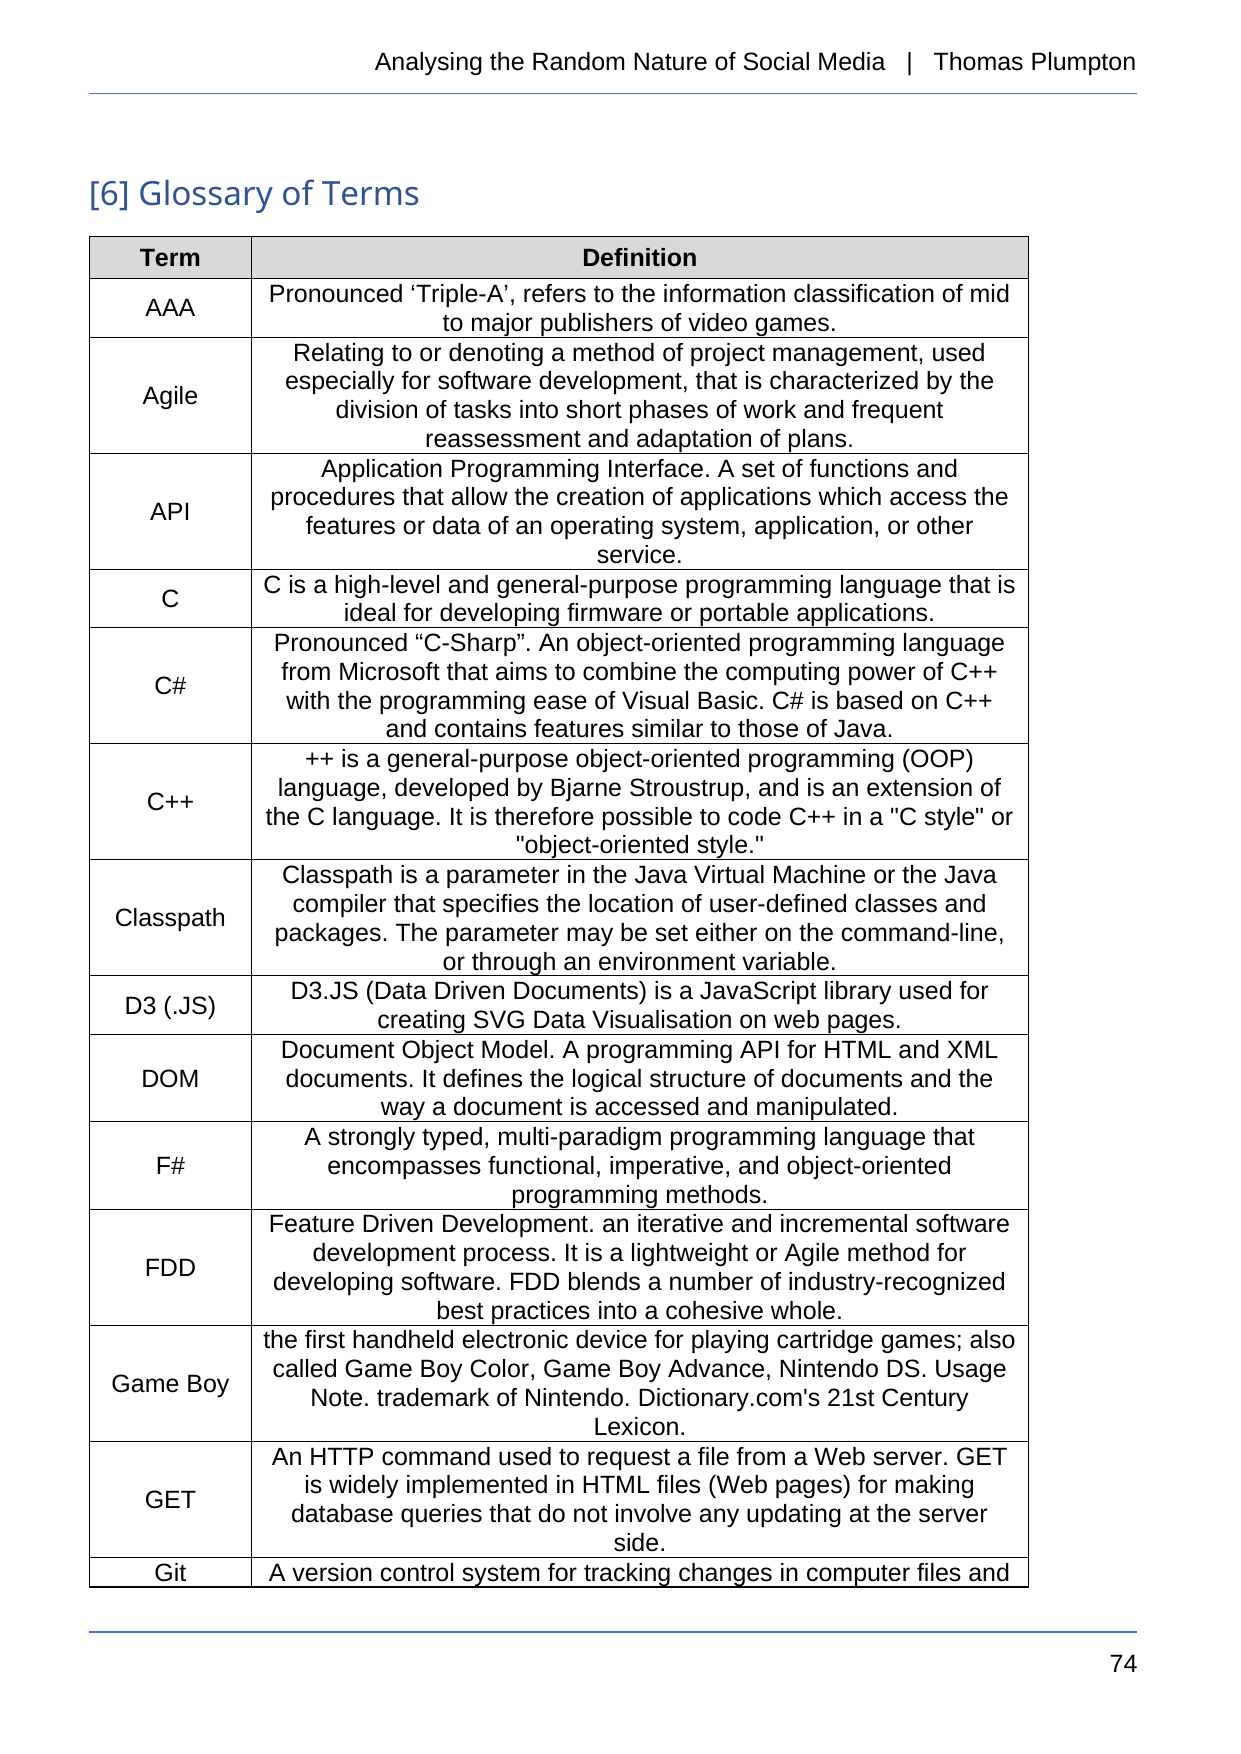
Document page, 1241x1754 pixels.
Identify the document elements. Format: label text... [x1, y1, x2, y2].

table_cell ++ is a general-purpose object-oriented programming (OOP) language, developed by Bjarne Stroustrup, and is an extension of the C language. It is therefore possible to code C++ in a "C style" or "object-oriented style." [252, 744, 1028, 859]
table_header Definition [252, 237, 1028, 278]
table_cell C [90, 570, 251, 627]
table_cell Feature Driven Development. an iterative and incremental software development process. It is a lightweight or Agile method for developing software. FDD blends a number of industry-recognized best practices into a cohesive whole. [252, 1210, 1028, 1324]
table_cell Pronounced “C-Sharp”. An object-oriented programming language from Microsoft that aims to combine the computing power of C++ with the programming ease of Visual Basic. C# is based on C++ and contains features similar to those of Java. [252, 628, 1028, 743]
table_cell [252, 1558, 1028, 1586]
table_cell the first handheld electronic device for playing cartridge games; also called Game Boy Color, Game Boy Advance, Nintendo DS. Usage Note. trademark of Nintendo. Dictionary.com's 21st Century Lexicon. [252, 1326, 1028, 1441]
text [6] Glossary of Terms [89, 170, 1137, 216]
table_cell Application Programming Interface. A set of functions and procedures that allow the creation of applications which access the features or data of an operating system, application, or other service. [252, 454, 1028, 569]
table_cell Relating to or denoting a method of project management, used especially for software development, that is characterized by the division of tasks into short phases of work and frequent reassessment and adaptation of plans. [252, 338, 1028, 453]
table_cell D3 (.JS) [90, 976, 251, 1034]
table_cell Document Object Model. A programming API for HTML and XML documents. It defines the logical structure of documents and the way a document is accessed and manipulated. [252, 1035, 1028, 1121]
table_cell D3.JS (Data Driven Documents) is a JavaScript library used for creating SVG Data Visualisation on web pages. [252, 976, 1028, 1034]
table_header Term [90, 237, 251, 278]
table_cell An HTTP command used to request a file from a Web server. GET is widely implemented in HTML files (Web pages) for making database queries that do not involve any updating at the server side. [252, 1442, 1028, 1557]
table_cell AAA [90, 279, 251, 337]
table_cell API [90, 454, 251, 569]
table_cell Game Boy [90, 1326, 251, 1441]
table_cell Pronounced ‘Triple-A’, refers to the information classification of mid to major publishers of video games. [252, 279, 1028, 337]
table_cell FDD [90, 1210, 251, 1324]
table_cell A strongly typed, multi-paradigm programming language that encompasses functional, imperative, and object-oriented programming methods. [252, 1122, 1028, 1208]
table_cell C is a high-level and general-purpose programming language that is ideal for developing firmware or portable applications. [252, 570, 1028, 627]
table_cell Git [90, 1558, 251, 1586]
table_cell GET [90, 1442, 251, 1557]
table_cell F# [90, 1122, 251, 1208]
table_cell C++ [90, 744, 251, 859]
table_cell Agile [90, 338, 251, 453]
table_cell C# [90, 628, 251, 743]
table_cell Classpath [90, 860, 251, 975]
table_cell Classpath is a parameter in the Java Virtual Machine or the Java compiler that specifies the location of user-defined classes and packages. The parameter may be set either on the command-line, or through an environment variable. [252, 860, 1028, 975]
table_cell DOM [90, 1035, 251, 1121]
